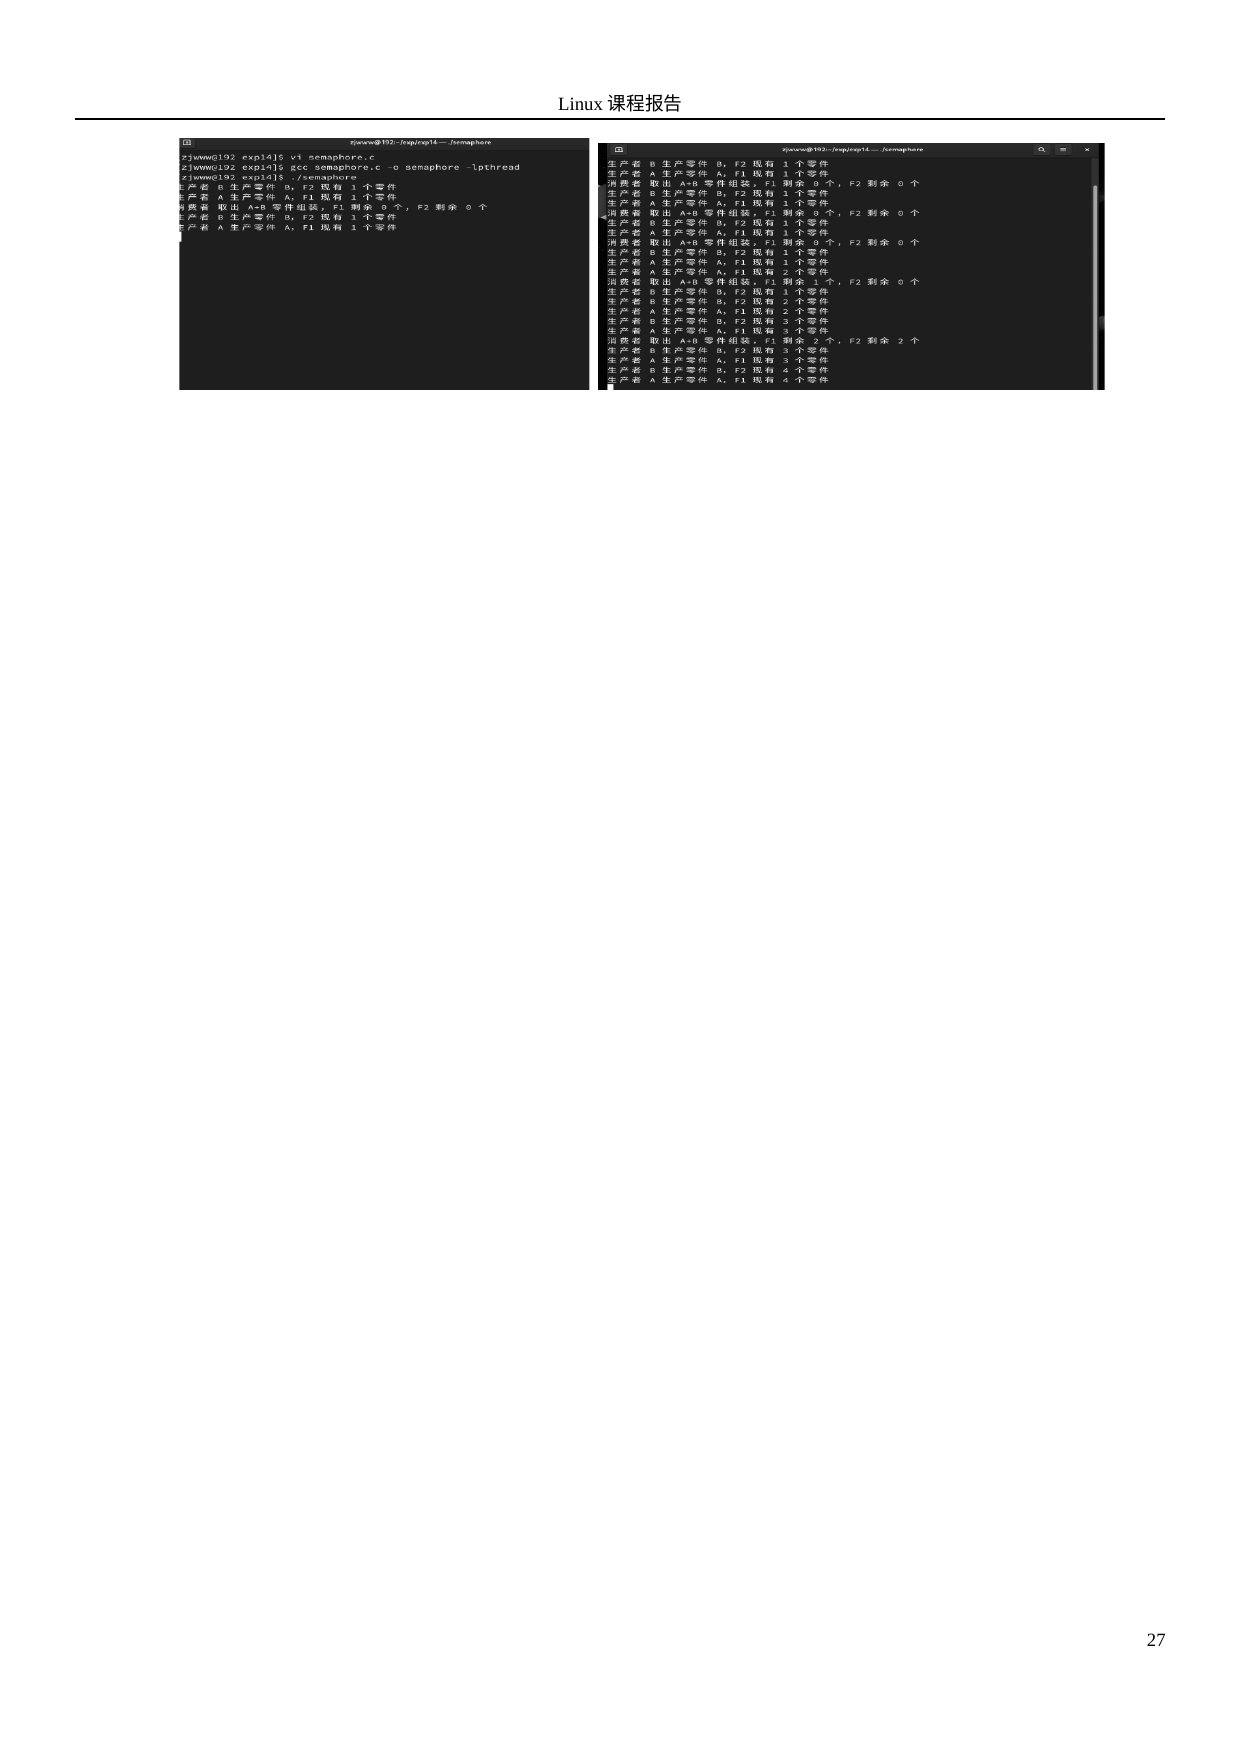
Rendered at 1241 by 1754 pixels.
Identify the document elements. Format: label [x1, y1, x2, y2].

picture [598, 143, 1105, 390]
picture [179, 138, 590, 390]
